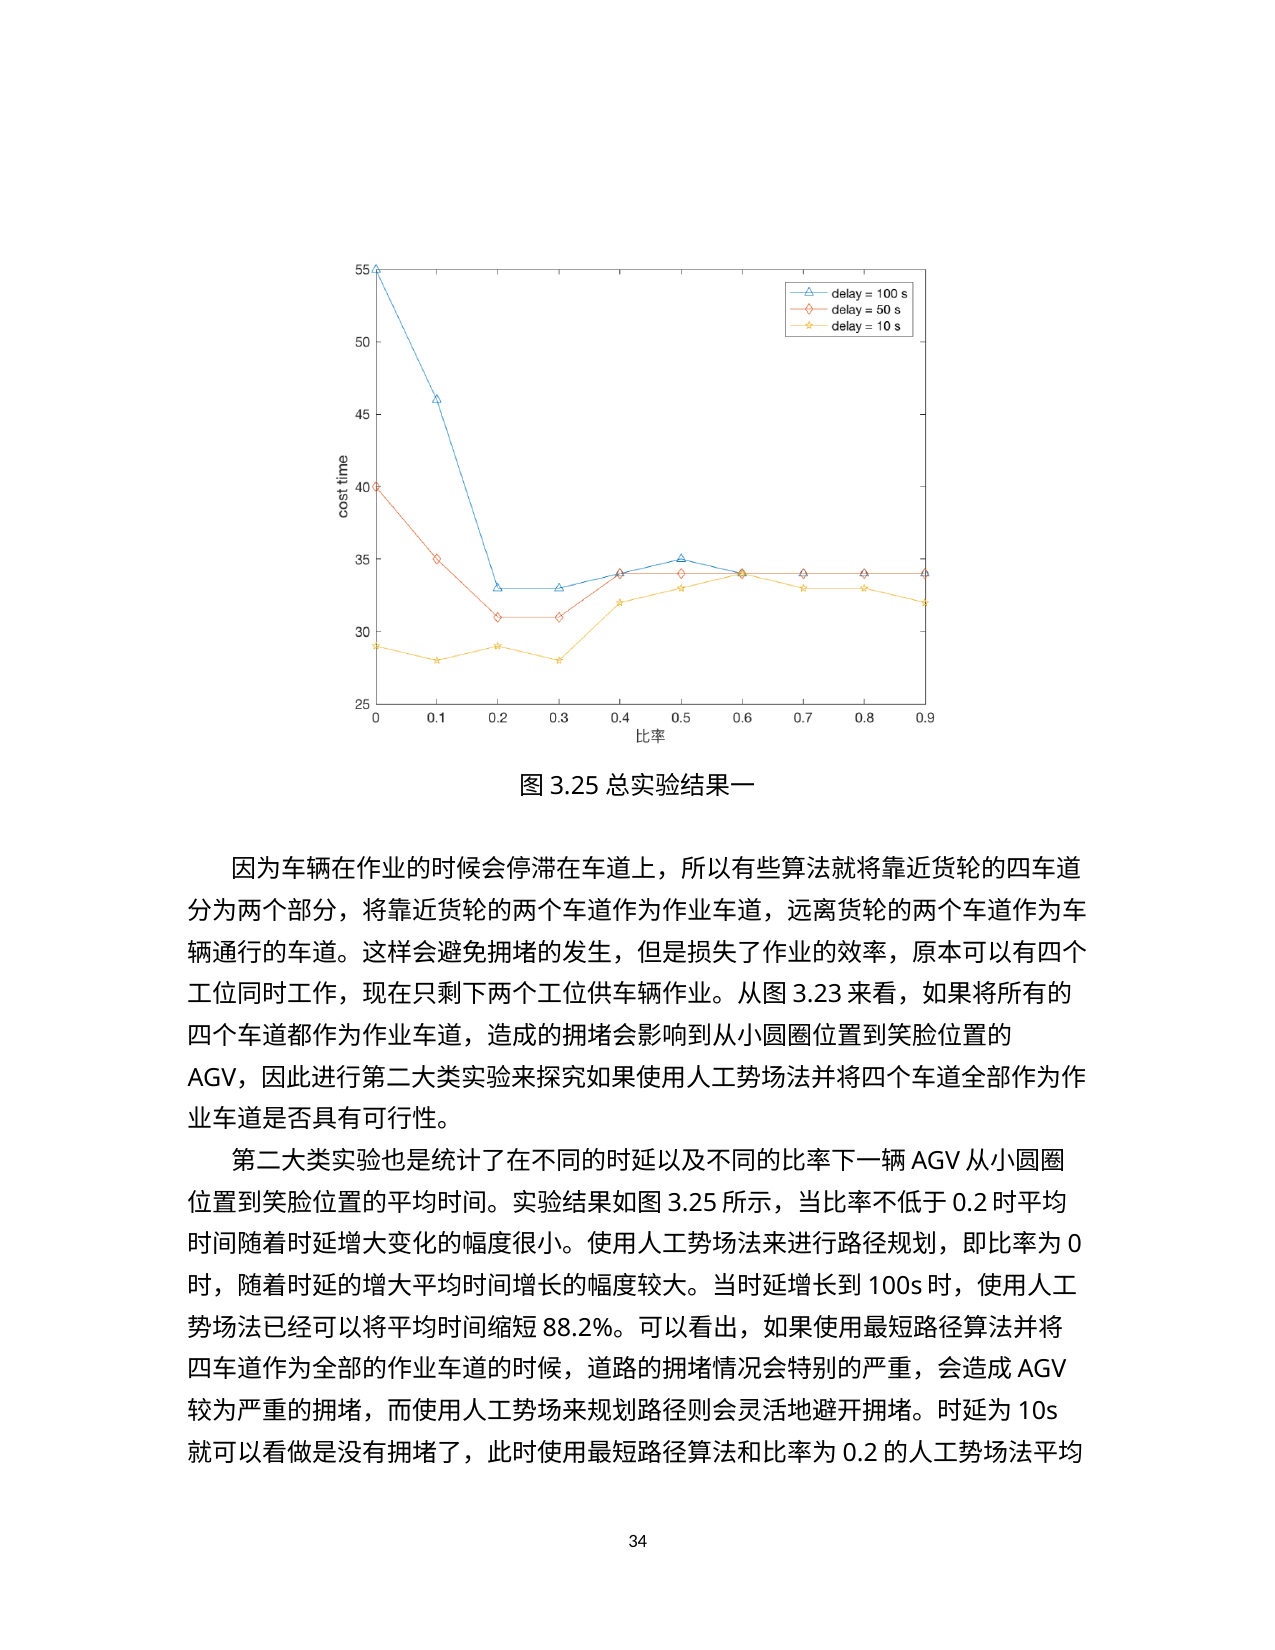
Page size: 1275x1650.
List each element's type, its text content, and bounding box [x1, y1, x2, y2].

picture [283, 229, 992, 762]
text 因为车辆在作业的时候会停滞在车道上，所以有些算法就将靠近货轮的四车道分为两个部分，将靠近货轮的两个车道作为作业车道，远离货轮的两个车道作为车辆通行的车道。这样会避免拥堵的发生，但是损失了作业的效率，原本可以有四个工位同时工作，现在只剩下两个工位供车辆作业。从图3.23来看，如果将所有的四个车道都作为作业车道，造成的拥堵会影响到从小圆圈位置到笑脸位置的AGV，因此进行第二大类实验来探究如果使用人工势场法并将四个车道全部作为作业车道是否具有可行性。 [187, 844, 1087, 1136]
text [187, 1136, 1087, 1469]
